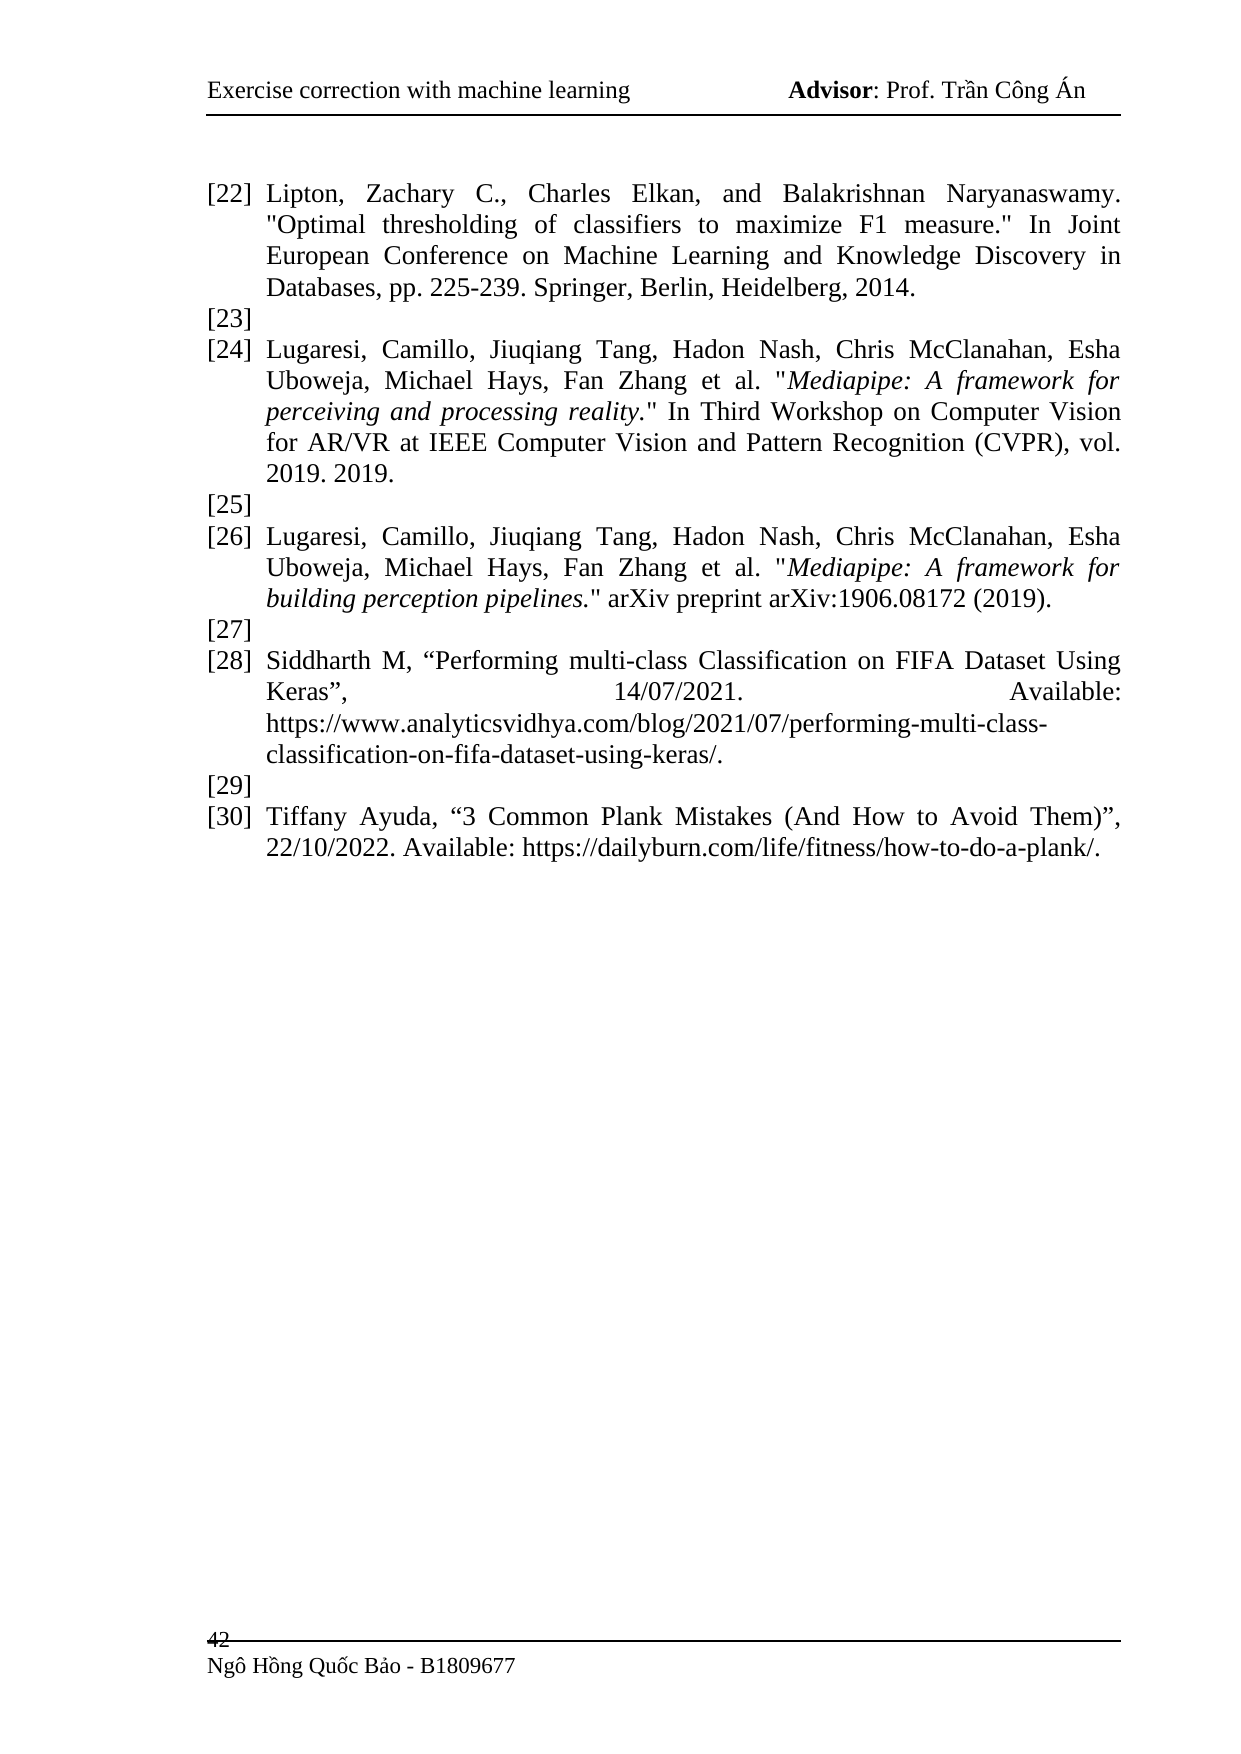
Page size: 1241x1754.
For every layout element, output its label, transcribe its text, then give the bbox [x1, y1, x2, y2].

text Lugaresi, Camillo, Jiuqiang Tang, Hadon Nash, Chris McClanahan, Esha Uboweja, Michael Hays, Fan Zhang et al. "Mediapipe: A framework for building perception pipelines." arXiv preprint arXiv:1906.08172 (2019). [207, 520, 1122, 613]
text Lugaresi, Camillo, Jiuqiang Tang, Hadon Nash, Chris McClanahan, Esha Uboweja, Michael Hays, Fan Zhang et al. "Mediapipe: A framework for perceiving and processing reality." In Third Workshop on Computer Vision for AR/VR at IEEE Computer Vision and Pattern Recognition (CVPR), vol. 2019. 2019. [207, 333, 1122, 489]
text Lipton, Zachary C., Charles Elkan, and Balakrishnan Naryanaswamy. "Optimal thresholding of classifiers to maximize F1 measure." In Joint European Conference on Machine Learning and Knowledge Discovery in Databases, pp. 225-239. Springer, Berlin, Heidelberg, 2014. [207, 177, 1122, 302]
text Tiffany Ayuda, “3 Common Plank Mistakes (And How to Avoid Them)”, 22/10/2022. Available: https://dailyburn.com/life/fitness/how-to-do-a-plank/. [207, 800, 1122, 862]
text Siddharth M, “Performing multi-class Classification on FIFA Dataset Using Keras”, 14/07/2021. Available: https://www.analyticsvidhya.com/blog/2021/07/performing-multi-class-classification-on-fifa-dataset-using-keras/. [207, 644, 1122, 769]
